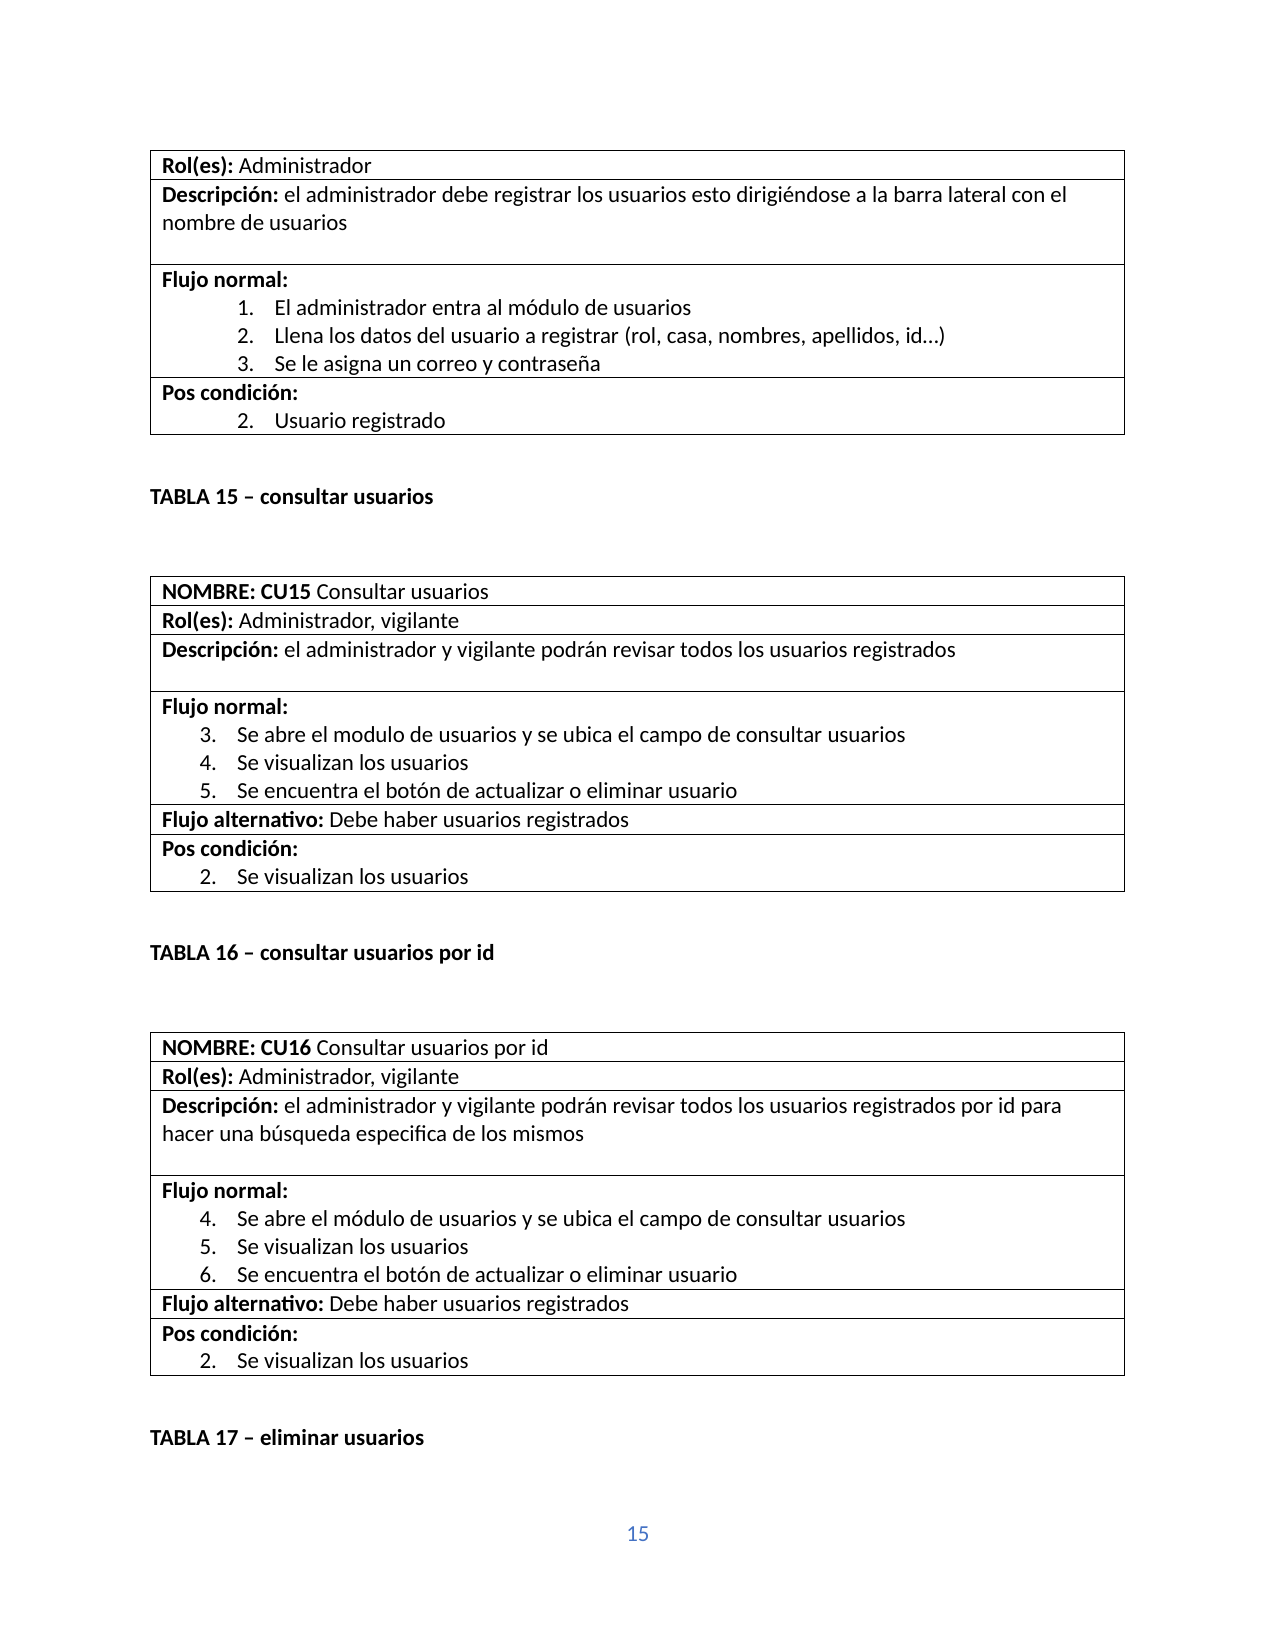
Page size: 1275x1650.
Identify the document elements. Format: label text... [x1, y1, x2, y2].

text TABLA 17 – eliminar usuarios [150, 1423, 1125, 1451]
table_cell Flujo alternativo: Debe haber usuarios registrados [151, 1290, 1124, 1318]
table_cell Pos condición: Usuario registrado [151, 378, 1124, 434]
table_cell Flujo normal: Se abre el módulo de usuarios y se ubica el campo de consultar usuarios Se visualizan los usuarios Se encuentra el botón de actualizar o eliminar usuario [151, 1176, 1124, 1288]
table_cell Descripción: el administrador y vigilante podrán revisar todos los usuarios registrados por id para hacer una búsqueda especifica de los mismos [151, 1091, 1124, 1175]
table_cell Rol(es): Administrador, vigilante [151, 1062, 1124, 1090]
text TABLA 15 – consultar usuarios [150, 482, 1125, 510]
table_cell Flujo normal: El administrador entra al módulo de usuarios Llena los datos del usuario a registrar (rol, casa, nombres, apellidos, id…) Se le asigna un correo y contraseña [151, 265, 1124, 377]
table_cell Rol(es): Administrador [151, 151, 1124, 179]
table_cell Pos condición: Se visualizan los usuarios [151, 835, 1124, 891]
table_cell Rol(es): Administrador, vigilante [151, 606, 1124, 634]
table_header NOMBRE: CU15 Consultar usuarios [151, 577, 1124, 605]
table_header NOMBRE: CU16 Consultar usuarios por id [151, 1033, 1124, 1061]
table_cell Descripción: el administrador debe registrar los usuarios esto dirigiéndose a la barra lateral con el nombre de usuarios [151, 180, 1124, 264]
table_cell Descripción: el administrador y vigilante podrán revisar todos los usuarios registrados [151, 635, 1124, 691]
table_cell Flujo alternativo: Debe haber usuarios registrados [151, 805, 1124, 833]
text TABLA 16 – consultar usuarios por id [150, 938, 1125, 966]
table_cell Flujo normal: Se abre el modulo de usuarios y se ubica el campo de consultar usuarios Se visualizan los usuarios Se encuentra el botón de actualizar o eliminar usuario [151, 692, 1124, 804]
table_cell Pos condición: Se visualizan los usuarios [151, 1319, 1124, 1375]
